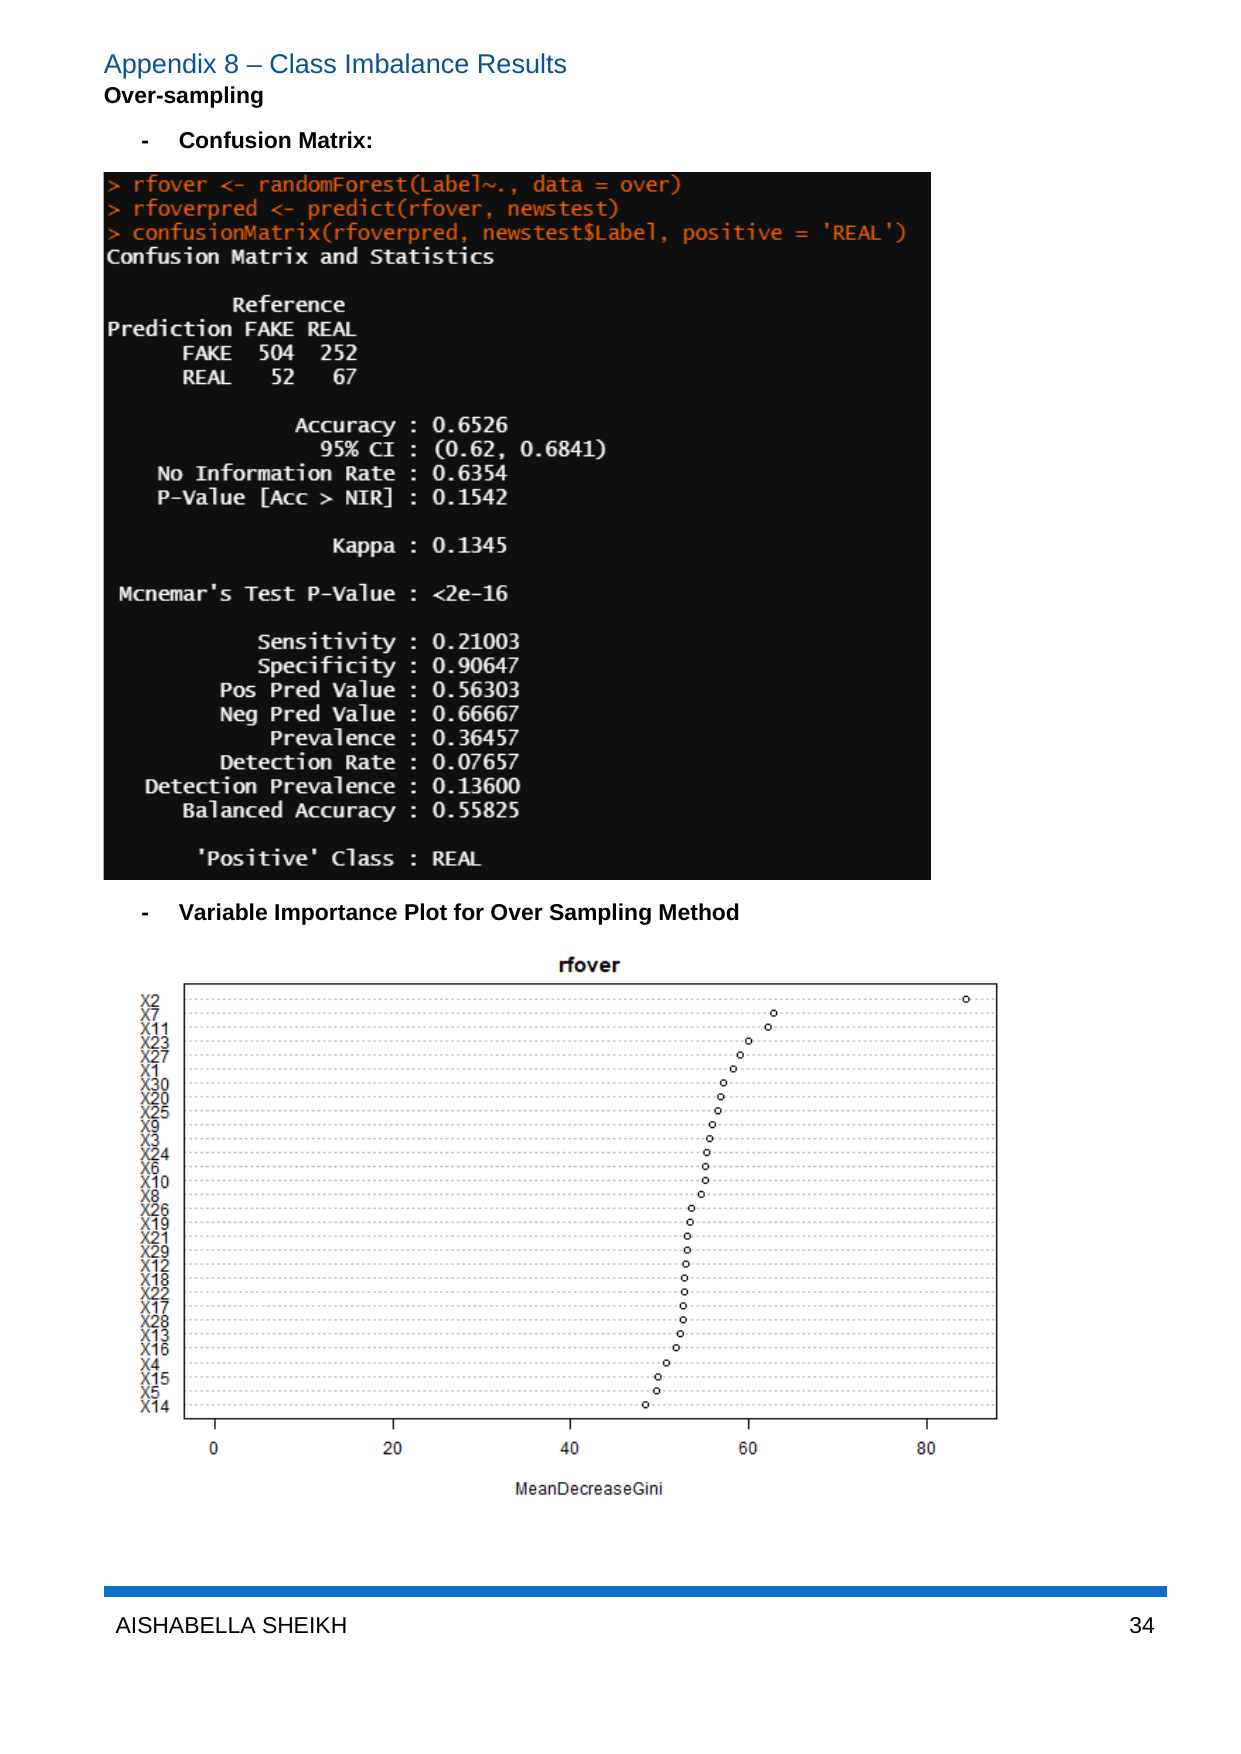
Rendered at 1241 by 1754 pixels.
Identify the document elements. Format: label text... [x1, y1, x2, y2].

text Over-sampling [103, 82, 1167, 109]
picture [103, 172, 931, 880]
list Confusion Matrix: [141, 127, 1167, 154]
list Variable Importance Plot for Over Sampling Method [141, 898, 1167, 925]
picture [103, 943, 1038, 1520]
subtitle Appendix 8 – Class Imbalance Results [103, 48, 1167, 80]
